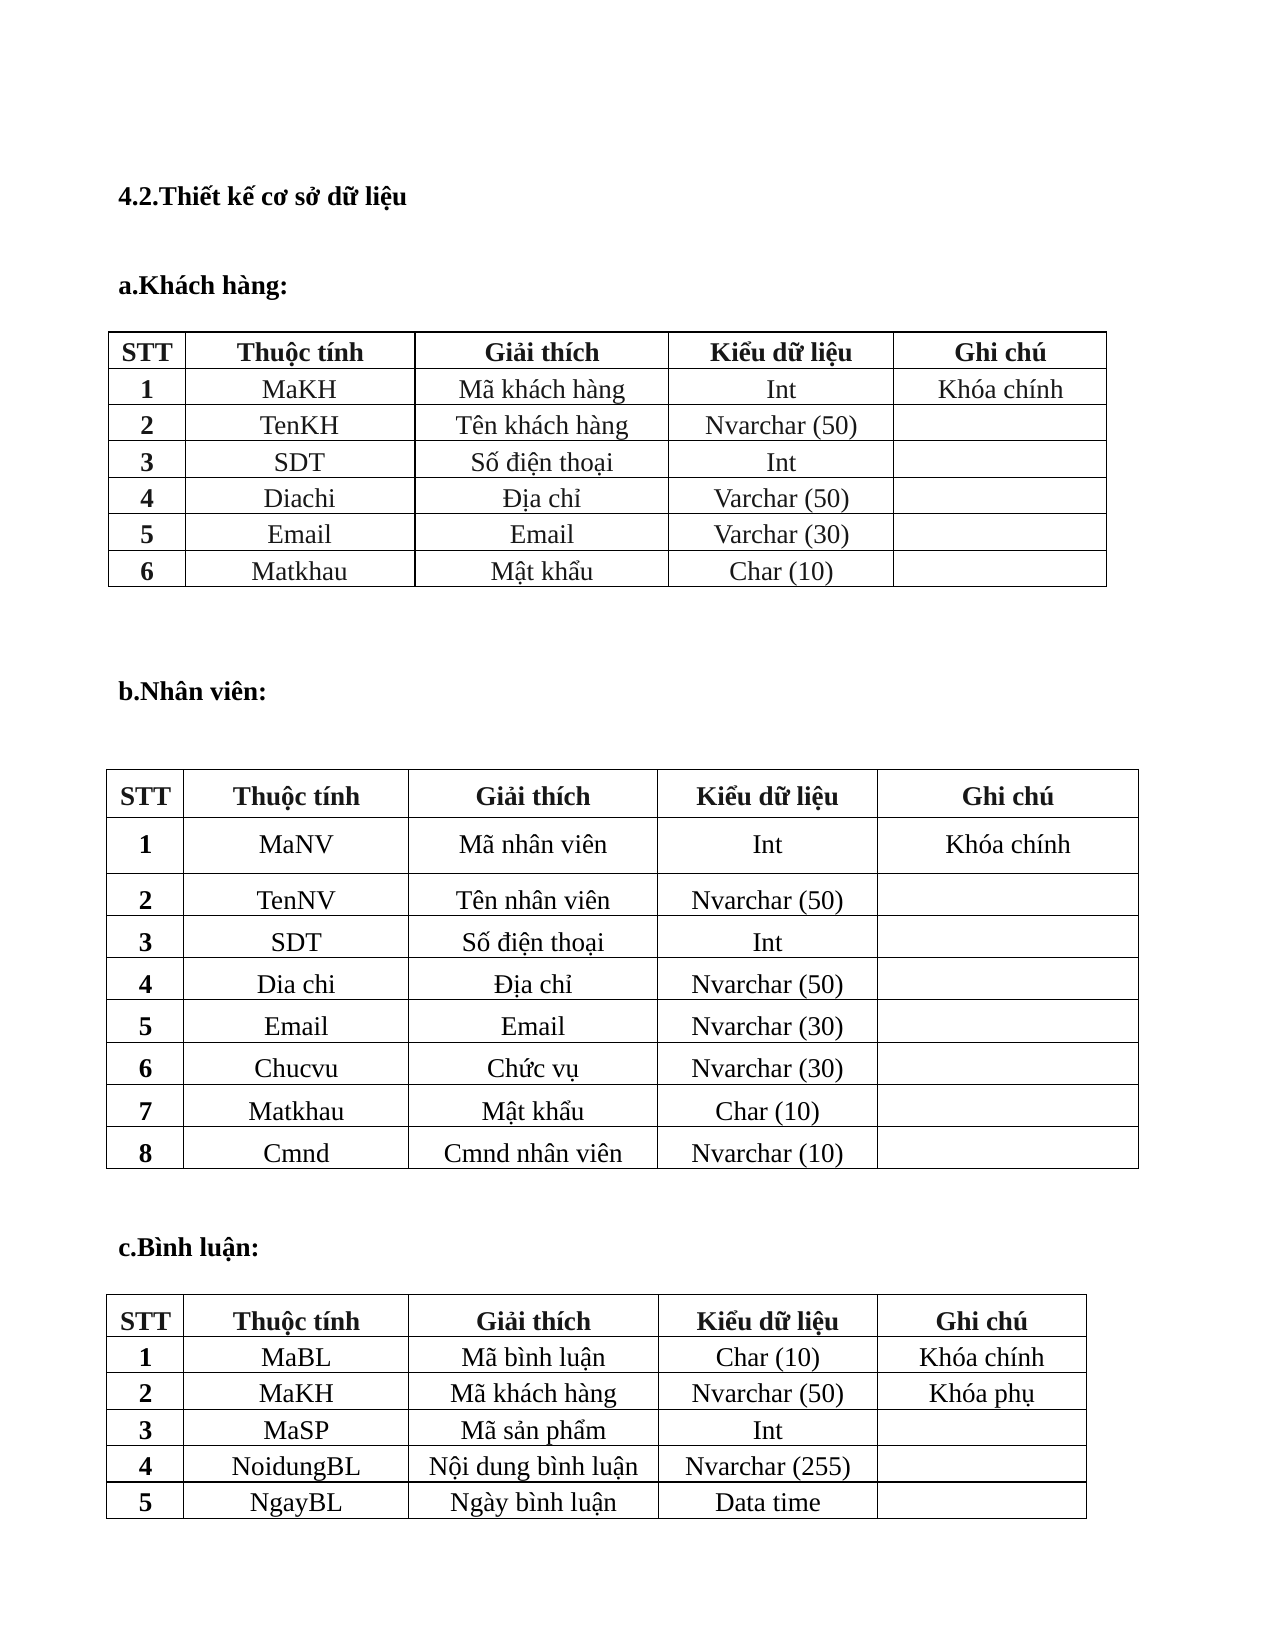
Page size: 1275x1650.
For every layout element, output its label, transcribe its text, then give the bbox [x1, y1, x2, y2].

table_cell [878, 1000, 1138, 1042]
table_cell Dia chi [184, 958, 408, 999]
table_cell [878, 1483, 1086, 1518]
table_header STT [109, 333, 185, 368]
table_cell Int [669, 369, 893, 404]
table_cell Khóa phụ [878, 1373, 1086, 1409]
table_cell Char (10) [658, 1085, 877, 1126]
table_cell Nvarchar (255) [659, 1446, 877, 1481]
table_cell Khóa chính [894, 369, 1106, 404]
table_cell TenKH [186, 405, 414, 440]
table_cell [878, 1085, 1138, 1126]
table_cell Cmnd [184, 1127, 408, 1168]
table_cell Khóa chính [878, 818, 1138, 873]
table_cell [878, 958, 1138, 999]
table_cell 2 [109, 405, 185, 440]
table_cell Địa chỉ [416, 478, 668, 513]
table_cell Tên khách hàng [416, 405, 668, 440]
table_cell SDT [184, 916, 408, 957]
table_cell [878, 916, 1138, 957]
table_cell [894, 441, 1106, 477]
table_cell Nội dung bình luận [409, 1446, 658, 1481]
table_cell Mã khách hàng [409, 1373, 658, 1409]
table_cell Int [658, 916, 877, 957]
table_cell [894, 514, 1106, 549]
table_cell Nvarchar (50) [659, 1373, 877, 1409]
table_cell [878, 1127, 1138, 1168]
table_cell Cmnd nhân viên [409, 1127, 657, 1168]
table_cell MaKH [186, 369, 414, 404]
table_cell Int [658, 818, 877, 873]
table_cell Int [659, 1410, 877, 1445]
table_cell 5 [107, 1483, 183, 1518]
table_header Kiểu dữ liệu [658, 770, 877, 817]
table_cell Varchar (30) [669, 514, 893, 549]
table_cell [894, 478, 1106, 513]
table_cell 1 [107, 1337, 183, 1372]
table_cell Địa chỉ [409, 958, 657, 999]
table_header Giải thích [409, 1295, 658, 1336]
table_cell 4 [109, 478, 185, 513]
table_cell [894, 405, 1106, 440]
text c.Bình luận: [118, 1231, 1157, 1263]
table_cell 4 [107, 1446, 183, 1481]
table_cell Matkhau [186, 551, 414, 586]
table_cell 1 [107, 818, 183, 873]
table_cell Khóa chính [878, 1337, 1086, 1372]
table_cell 5 [107, 1000, 183, 1042]
table_cell [894, 551, 1106, 586]
table_cell MaSP [184, 1410, 408, 1445]
table_cell Số điện thoại [409, 916, 657, 957]
table_cell [878, 1446, 1086, 1481]
table_cell Mã bình luận [409, 1337, 658, 1372]
table_cell 7 [107, 1085, 183, 1126]
table_cell Nvarchar (10) [658, 1127, 877, 1168]
table_cell Int [669, 441, 893, 477]
table_cell Email [184, 1000, 408, 1042]
table_header Kiểu dữ liệu [669, 333, 893, 368]
table_cell NgayBL [184, 1483, 408, 1518]
table_cell 1 [109, 369, 185, 404]
table_cell Diachi [186, 478, 414, 513]
table_cell Nvarchar (50) [658, 958, 877, 999]
table_cell Nvarchar (50) [669, 405, 893, 440]
table_cell MaBL [184, 1337, 408, 1372]
table_cell Mật khẩu [409, 1085, 657, 1126]
table_cell 3 [109, 441, 185, 477]
table_cell MaNV [184, 818, 408, 873]
table_cell SDT [186, 441, 414, 477]
table_cell [878, 1410, 1086, 1445]
table_cell 5 [109, 514, 185, 549]
table_header Giải thích [409, 770, 657, 817]
table_cell Matkhau [184, 1085, 408, 1126]
table_cell MaKH [184, 1373, 408, 1409]
table_cell 6 [109, 551, 185, 586]
table_cell Email [416, 514, 668, 549]
table_cell 3 [107, 1410, 183, 1445]
table_cell Char (10) [659, 1337, 877, 1372]
table_header STT [107, 770, 183, 817]
table_cell Nvarchar (30) [658, 1043, 877, 1084]
table_header Thuộc tính [186, 333, 414, 368]
table_cell Nvarchar (30) [658, 1000, 877, 1042]
table_cell Char (10) [669, 551, 893, 586]
table_cell 2 [107, 1373, 183, 1409]
table_header Giải thích [416, 333, 668, 368]
table_cell 8 [107, 1127, 183, 1168]
table_cell Ngày bình luận [409, 1483, 658, 1518]
table_cell Mã khách hàng [416, 369, 668, 404]
table_cell Số điện thoại [416, 441, 668, 477]
table_cell Email [409, 1000, 657, 1042]
table_header STT [107, 1295, 183, 1336]
text b.Nhân viên: [118, 676, 1157, 707]
table_cell [878, 874, 1138, 915]
table_cell Mật khẩu [416, 551, 668, 586]
table_cell 6 [107, 1043, 183, 1084]
table_cell Nvarchar (50) [658, 874, 877, 915]
table_header Kiểu dữ liệu [659, 1295, 877, 1336]
table_cell Data time [659, 1483, 877, 1518]
table_cell [878, 1043, 1138, 1084]
table_cell NoidungBL [184, 1446, 408, 1481]
text 4.2.Thiết kế cơ sở dữ liệu [118, 180, 1157, 212]
table_header Ghi chú [878, 770, 1138, 817]
table_cell 2 [107, 874, 183, 915]
table_header Thuộc tính [184, 770, 408, 817]
table_cell Chucvu [184, 1043, 408, 1084]
table_header Ghi chú [894, 333, 1106, 368]
table_cell Varchar (50) [669, 478, 893, 513]
text a.Khách hàng: [118, 269, 1157, 300]
table_cell Mã sản phẩm [409, 1410, 658, 1445]
table_cell TenNV [184, 874, 408, 915]
table_header Ghi chú [878, 1295, 1086, 1336]
table_cell Tên nhân viên [409, 874, 657, 915]
table_cell Email [186, 514, 414, 549]
table_cell Mã nhân viên [409, 818, 657, 873]
table_cell Chức vụ [409, 1043, 657, 1084]
table_header Thuộc tính [184, 1295, 408, 1336]
table_cell 3 [107, 916, 183, 957]
table_cell 4 [107, 958, 183, 999]
